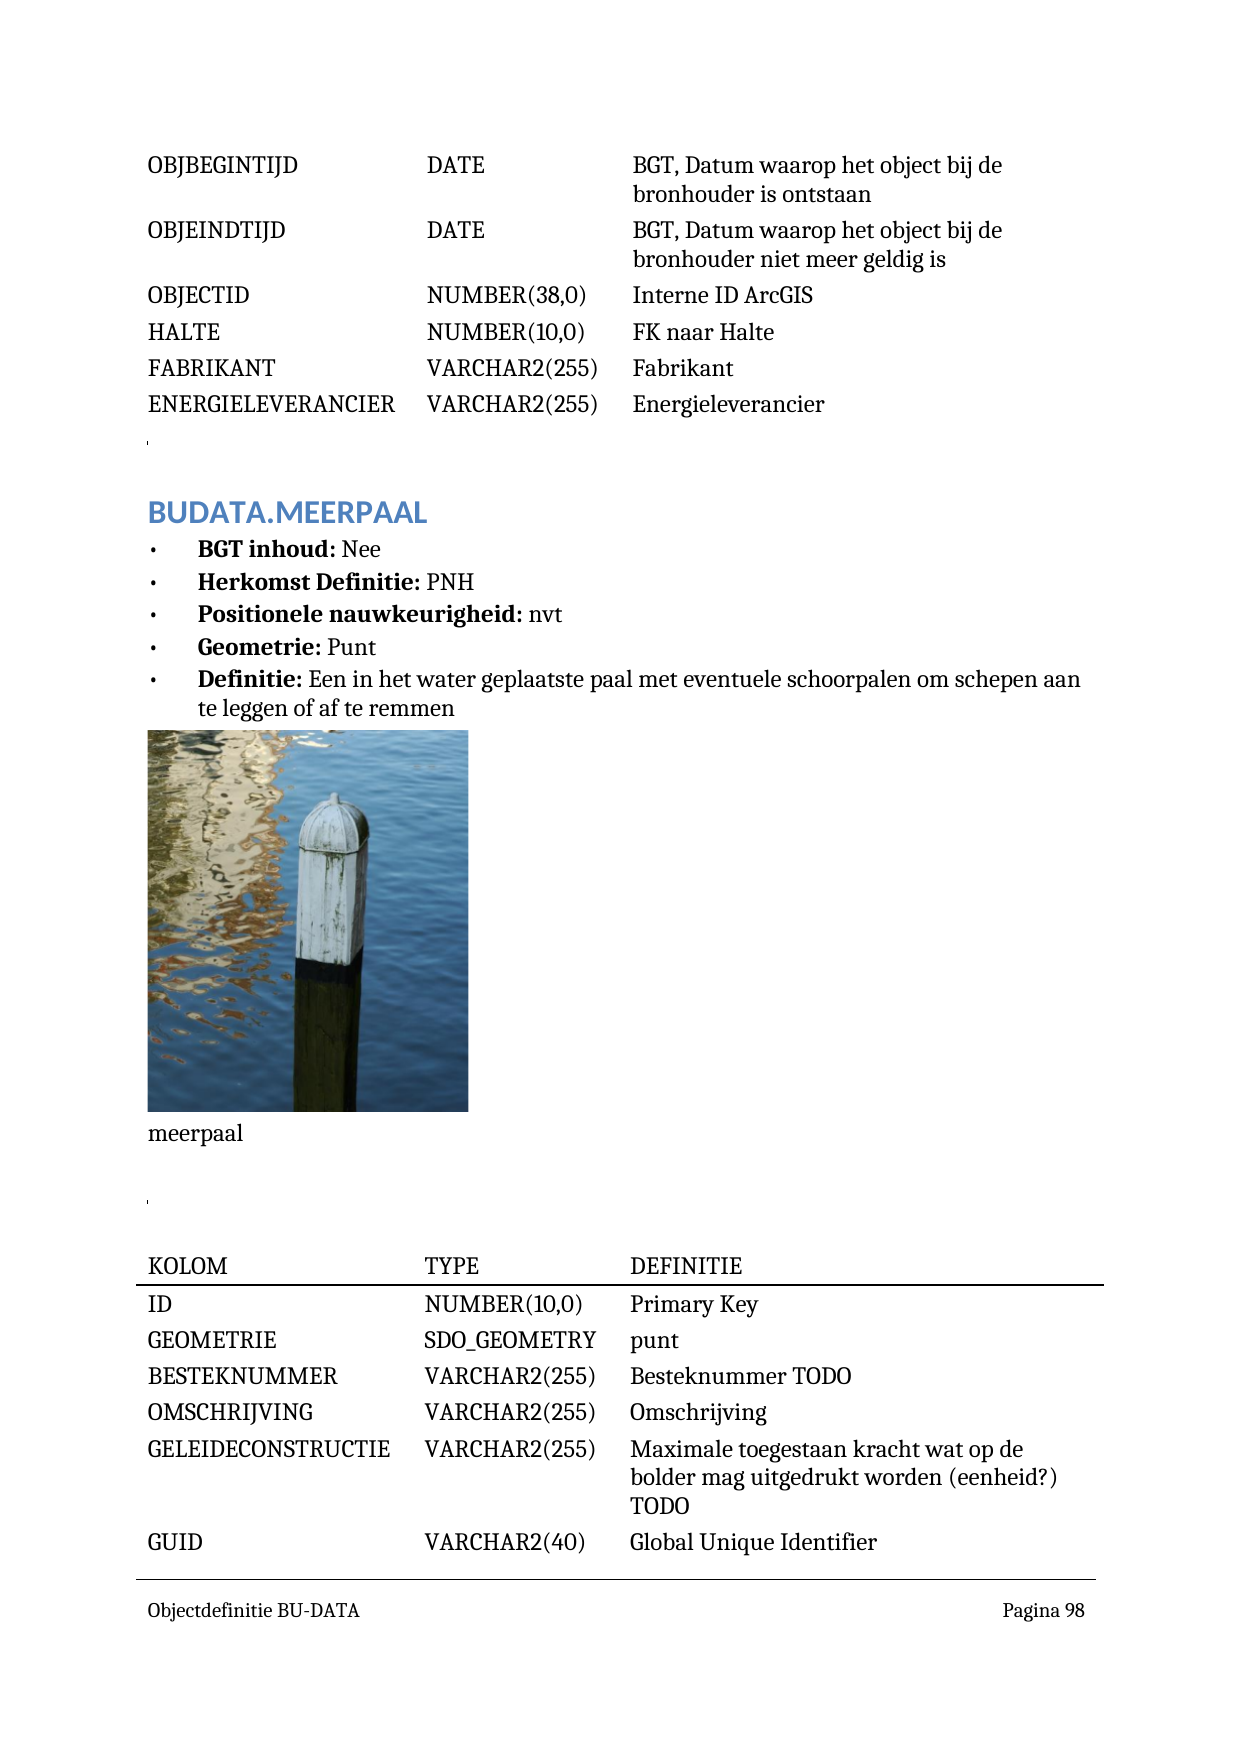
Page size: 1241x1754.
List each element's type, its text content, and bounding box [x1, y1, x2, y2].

list Definitie: Een in het water geplaatste paal met eventuele schoorpalen om schepen aan te leggen of af te remmen [148, 665, 1093, 723]
list Positionele nauwkeurigheid: nvt [148, 600, 1093, 629]
picture [147, 730, 469, 1112]
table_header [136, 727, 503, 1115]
list BGT inhoud: Nee [148, 535, 1093, 564]
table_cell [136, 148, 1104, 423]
list Herkomst Definitie: PNH [148, 568, 1093, 597]
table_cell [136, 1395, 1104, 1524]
subtitle BUDATA.MEERPAAL [148, 491, 1093, 532]
list Geometrie: Punt [148, 633, 1093, 662]
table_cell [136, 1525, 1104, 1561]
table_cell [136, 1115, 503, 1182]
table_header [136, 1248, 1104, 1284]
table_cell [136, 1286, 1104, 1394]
